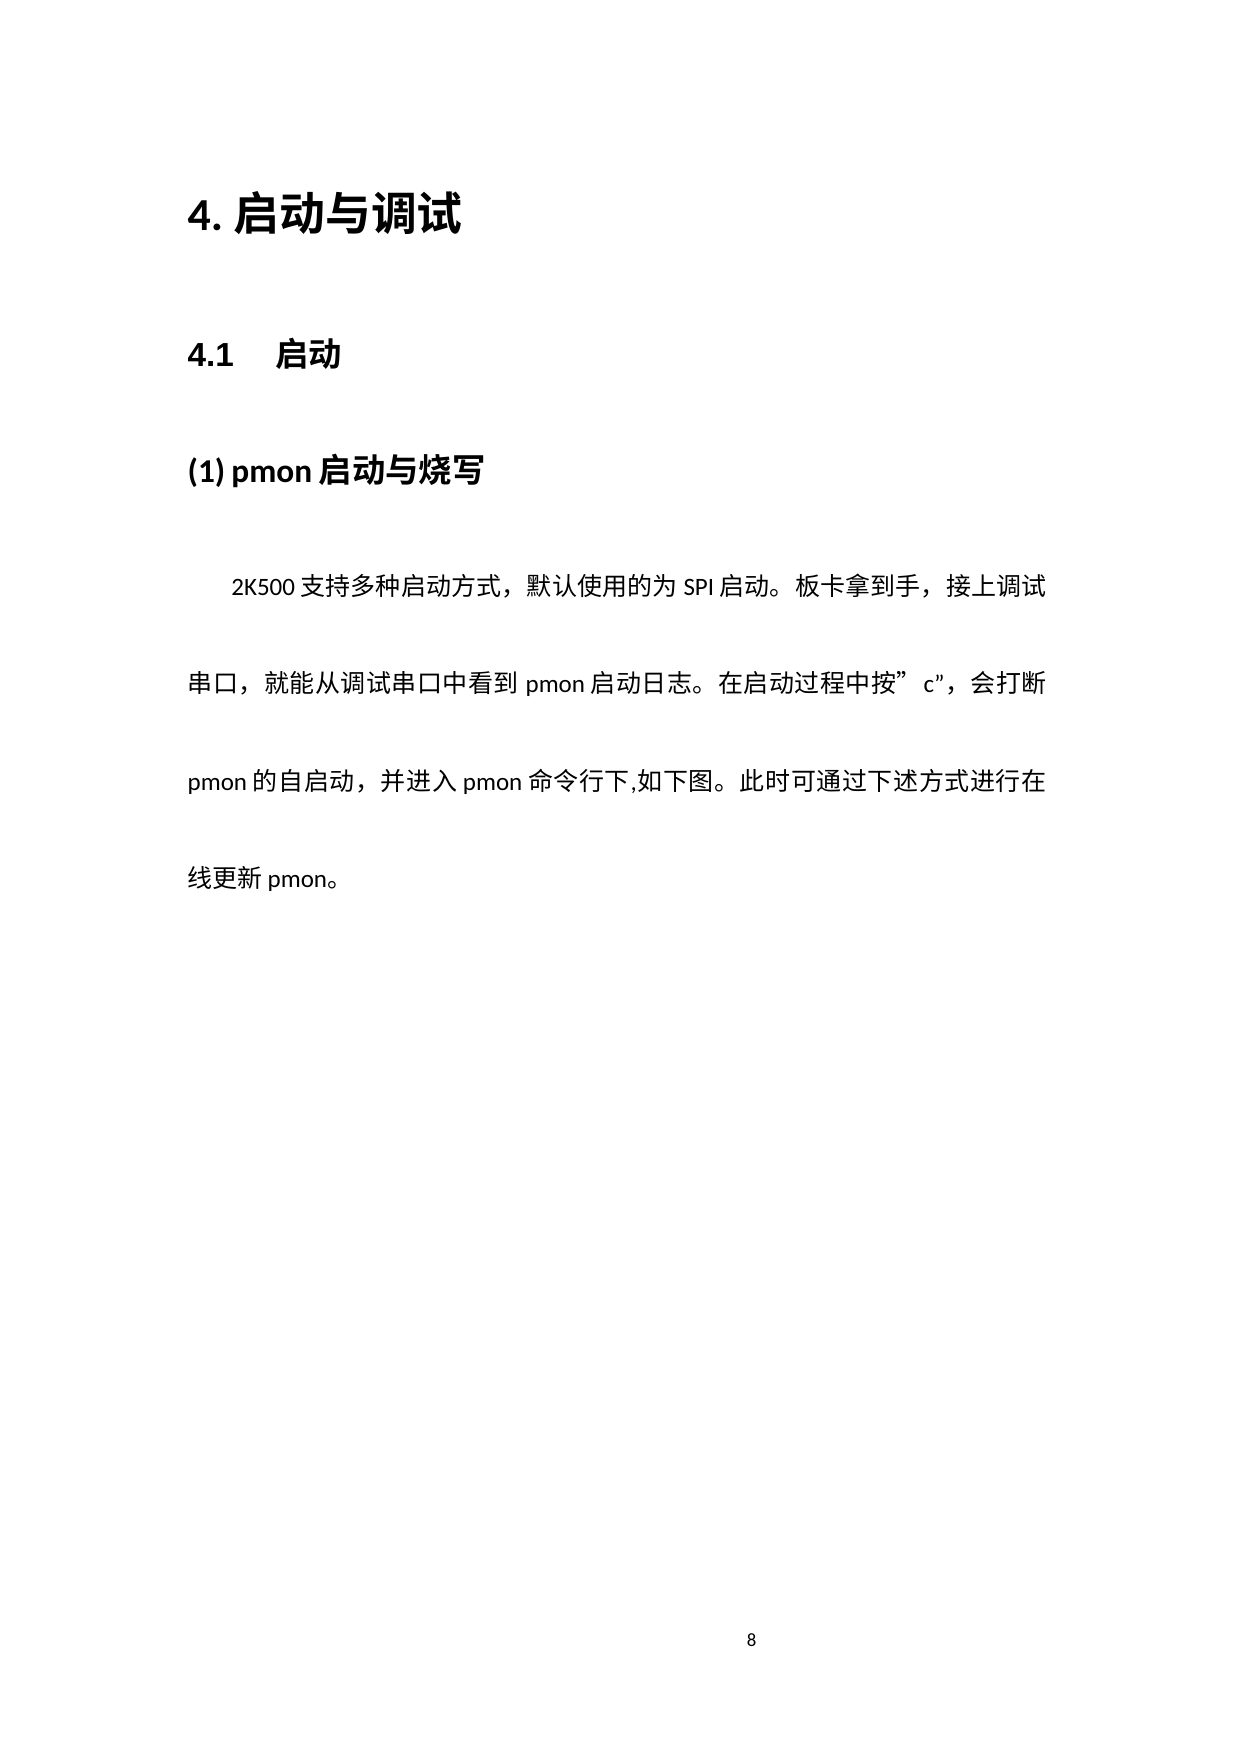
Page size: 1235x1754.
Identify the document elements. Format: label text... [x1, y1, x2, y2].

subtitle pmon启动与烧写 [187, 443, 1047, 508]
list 2K500支持多种启动方式，默认使用的为SPI启动。板卡拿到手，接上调试串口，就能从调试串口中看到pmon启动日志。在启动过程中按”c”，会打断pmon的自启动，并进入pmon命令行下,如下图。此时可通过下述方式进行在线更新pmon。 [187, 559, 1047, 917]
subtitle 启动 [187, 327, 1047, 392]
subtitle 启动与调试 [187, 162, 1047, 259]
